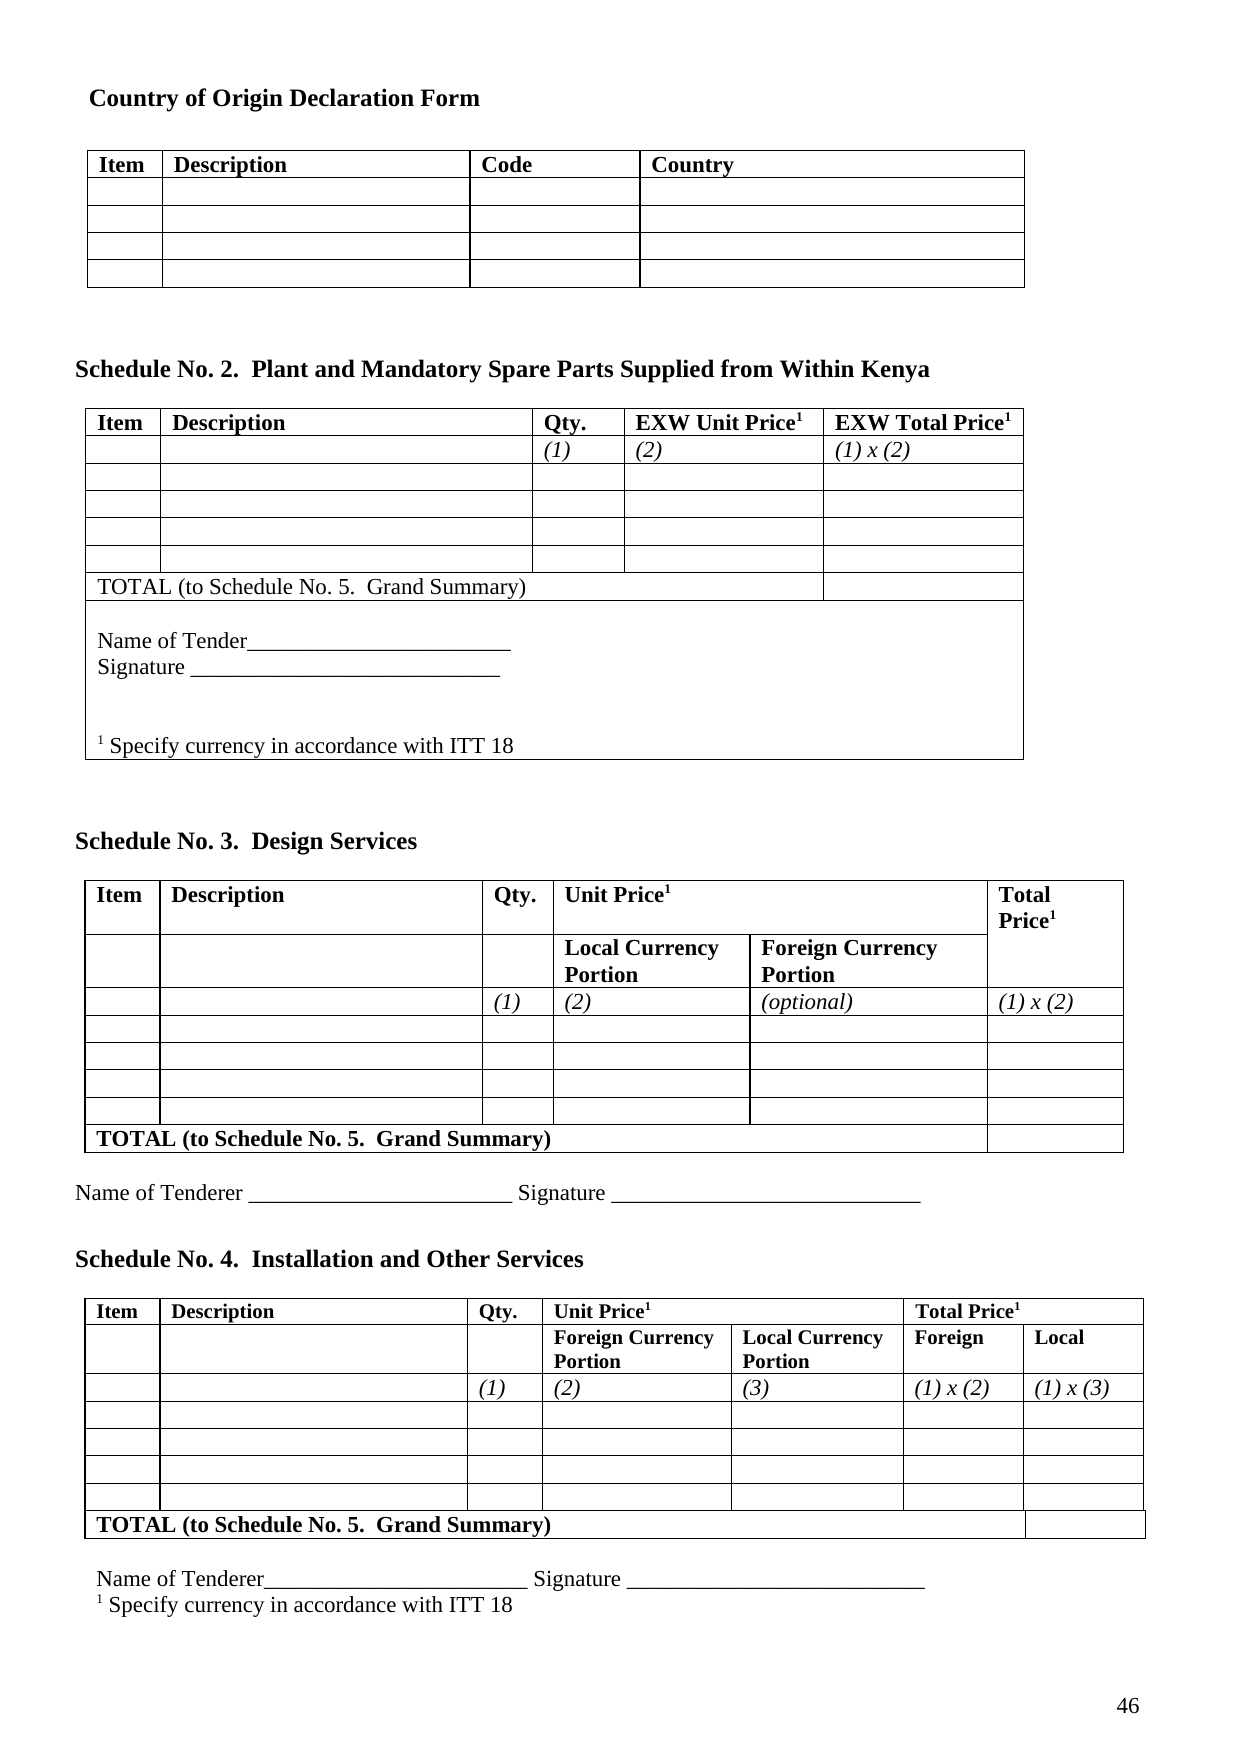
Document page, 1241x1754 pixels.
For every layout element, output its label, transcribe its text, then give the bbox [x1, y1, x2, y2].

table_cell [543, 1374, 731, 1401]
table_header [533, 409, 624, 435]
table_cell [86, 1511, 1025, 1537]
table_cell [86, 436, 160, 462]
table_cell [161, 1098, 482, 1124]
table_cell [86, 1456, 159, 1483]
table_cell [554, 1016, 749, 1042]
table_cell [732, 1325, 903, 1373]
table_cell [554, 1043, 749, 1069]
subtitle Schedule No. 2. Plant and Mandatory Spare Parts Supplied from Within Kenya [75, 354, 1186, 383]
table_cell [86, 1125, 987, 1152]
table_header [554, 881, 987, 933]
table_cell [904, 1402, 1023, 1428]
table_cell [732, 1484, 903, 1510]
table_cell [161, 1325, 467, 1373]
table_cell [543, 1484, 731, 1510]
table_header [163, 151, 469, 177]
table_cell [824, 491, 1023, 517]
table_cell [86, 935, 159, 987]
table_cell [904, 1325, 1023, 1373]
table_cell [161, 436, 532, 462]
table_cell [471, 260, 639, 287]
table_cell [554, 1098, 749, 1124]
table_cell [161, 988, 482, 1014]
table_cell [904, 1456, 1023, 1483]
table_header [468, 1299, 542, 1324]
subtitle Schedule No. 3. Design Services [75, 826, 1186, 855]
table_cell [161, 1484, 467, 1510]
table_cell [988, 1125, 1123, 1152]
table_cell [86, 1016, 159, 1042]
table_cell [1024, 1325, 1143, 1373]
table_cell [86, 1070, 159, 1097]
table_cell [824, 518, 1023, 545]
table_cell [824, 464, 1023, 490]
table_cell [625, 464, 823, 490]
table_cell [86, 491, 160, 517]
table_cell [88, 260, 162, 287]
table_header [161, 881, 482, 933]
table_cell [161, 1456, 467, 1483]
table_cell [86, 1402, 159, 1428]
text Name of Tenderer _______________________ Signature ___________________________ [75, 1179, 1186, 1205]
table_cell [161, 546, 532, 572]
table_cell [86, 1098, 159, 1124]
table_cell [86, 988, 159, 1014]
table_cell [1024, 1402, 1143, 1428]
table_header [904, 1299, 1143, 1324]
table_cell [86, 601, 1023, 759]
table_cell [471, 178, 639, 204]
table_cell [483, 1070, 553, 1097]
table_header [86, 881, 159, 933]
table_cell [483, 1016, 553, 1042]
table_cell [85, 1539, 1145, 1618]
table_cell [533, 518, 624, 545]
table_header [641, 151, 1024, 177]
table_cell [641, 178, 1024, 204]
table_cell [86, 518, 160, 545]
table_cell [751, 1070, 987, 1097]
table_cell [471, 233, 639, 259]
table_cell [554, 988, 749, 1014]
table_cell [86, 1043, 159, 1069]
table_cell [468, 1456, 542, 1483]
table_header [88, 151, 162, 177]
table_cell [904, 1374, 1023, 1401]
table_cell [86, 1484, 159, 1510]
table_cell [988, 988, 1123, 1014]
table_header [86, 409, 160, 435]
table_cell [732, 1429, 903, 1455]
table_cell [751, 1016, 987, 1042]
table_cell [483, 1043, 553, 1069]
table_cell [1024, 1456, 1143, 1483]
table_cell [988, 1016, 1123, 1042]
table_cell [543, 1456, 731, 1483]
subtitle Schedule No. 4. Installation and Other Services [75, 1244, 1186, 1273]
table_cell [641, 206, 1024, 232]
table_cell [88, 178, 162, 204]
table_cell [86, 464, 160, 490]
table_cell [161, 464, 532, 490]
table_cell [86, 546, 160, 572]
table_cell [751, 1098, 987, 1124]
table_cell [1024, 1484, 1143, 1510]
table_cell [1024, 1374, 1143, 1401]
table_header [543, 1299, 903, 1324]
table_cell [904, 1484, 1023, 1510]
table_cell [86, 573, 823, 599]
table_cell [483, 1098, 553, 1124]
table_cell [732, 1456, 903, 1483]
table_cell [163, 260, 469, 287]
text Country of Origin Declaration Form [88, 83, 1186, 112]
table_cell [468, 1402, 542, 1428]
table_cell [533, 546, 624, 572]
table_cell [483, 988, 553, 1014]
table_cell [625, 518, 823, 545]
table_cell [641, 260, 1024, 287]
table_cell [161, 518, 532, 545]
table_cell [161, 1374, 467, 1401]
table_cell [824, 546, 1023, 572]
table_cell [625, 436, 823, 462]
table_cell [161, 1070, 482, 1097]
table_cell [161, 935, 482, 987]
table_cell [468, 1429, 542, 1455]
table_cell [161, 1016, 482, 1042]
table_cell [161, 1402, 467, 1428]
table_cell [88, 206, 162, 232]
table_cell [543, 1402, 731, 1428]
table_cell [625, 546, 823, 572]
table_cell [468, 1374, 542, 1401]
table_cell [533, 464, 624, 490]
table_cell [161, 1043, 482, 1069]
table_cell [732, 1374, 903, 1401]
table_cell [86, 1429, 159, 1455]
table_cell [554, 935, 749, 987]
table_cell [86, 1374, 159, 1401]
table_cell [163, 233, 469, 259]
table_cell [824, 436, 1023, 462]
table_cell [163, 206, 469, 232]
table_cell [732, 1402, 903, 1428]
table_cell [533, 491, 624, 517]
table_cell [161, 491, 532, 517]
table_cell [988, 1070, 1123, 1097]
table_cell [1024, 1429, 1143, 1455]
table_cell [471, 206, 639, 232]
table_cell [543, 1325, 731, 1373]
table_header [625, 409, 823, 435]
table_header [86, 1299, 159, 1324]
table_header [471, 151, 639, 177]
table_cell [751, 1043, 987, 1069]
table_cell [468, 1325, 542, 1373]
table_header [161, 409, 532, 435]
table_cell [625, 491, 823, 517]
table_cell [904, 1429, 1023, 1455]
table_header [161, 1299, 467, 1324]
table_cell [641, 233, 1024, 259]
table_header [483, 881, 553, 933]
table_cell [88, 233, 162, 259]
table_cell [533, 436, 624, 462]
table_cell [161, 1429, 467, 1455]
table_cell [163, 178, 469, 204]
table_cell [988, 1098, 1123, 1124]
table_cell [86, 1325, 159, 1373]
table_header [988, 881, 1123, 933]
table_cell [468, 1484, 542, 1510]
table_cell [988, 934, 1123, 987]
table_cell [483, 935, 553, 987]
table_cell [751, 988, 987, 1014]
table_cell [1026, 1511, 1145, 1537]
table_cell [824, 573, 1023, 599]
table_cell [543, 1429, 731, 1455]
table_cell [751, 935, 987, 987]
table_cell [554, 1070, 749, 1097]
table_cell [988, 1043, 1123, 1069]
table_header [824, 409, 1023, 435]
